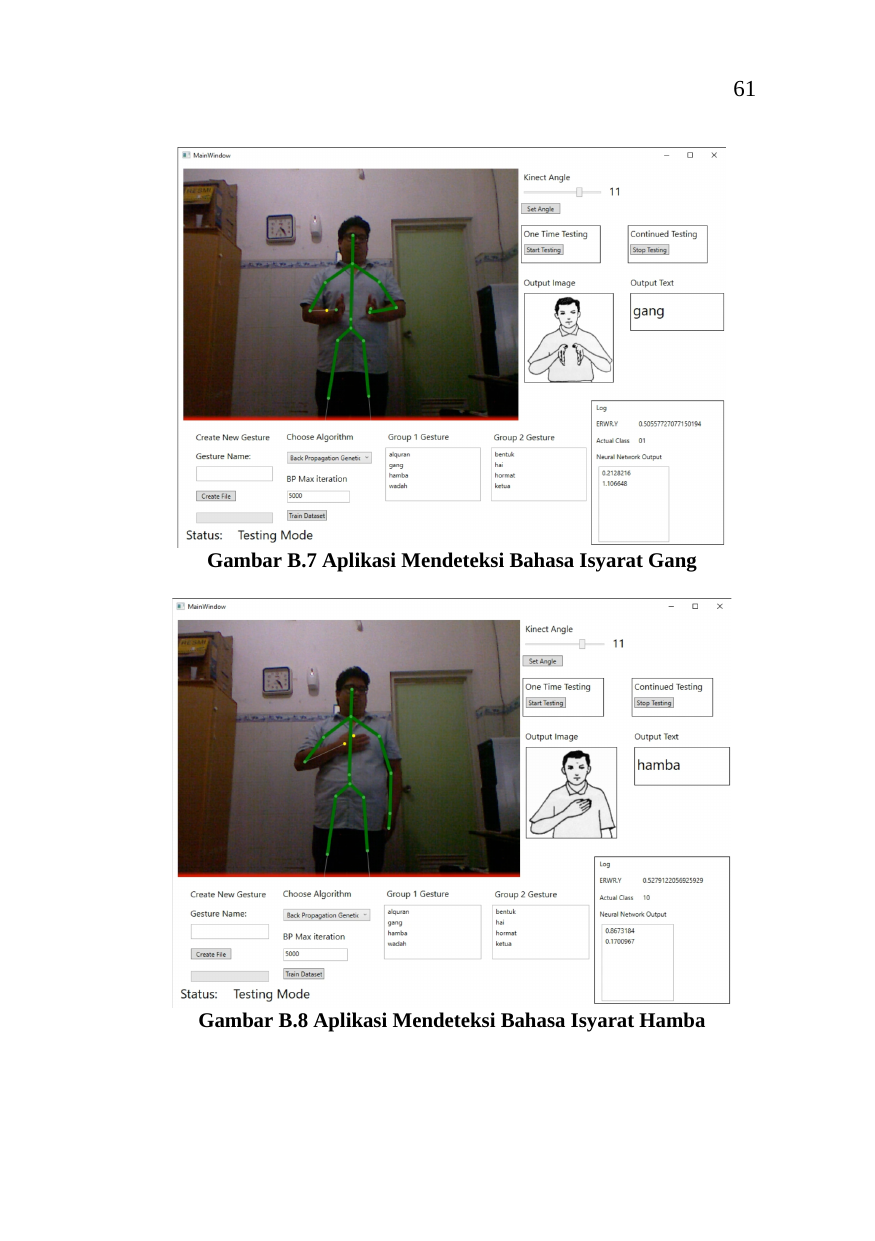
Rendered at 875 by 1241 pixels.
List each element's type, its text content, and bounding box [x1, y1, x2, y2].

list Gambar B.7 Aplikasi Mendeteksi Bahasa Isyarat Gang [148, 548, 756, 572]
list Gambar B.8 Aplikasi Mendeteksi Bahasa Isyarat Hamba [148, 1008, 756, 1032]
picture [177, 147, 726, 548]
picture [172, 598, 732, 1008]
